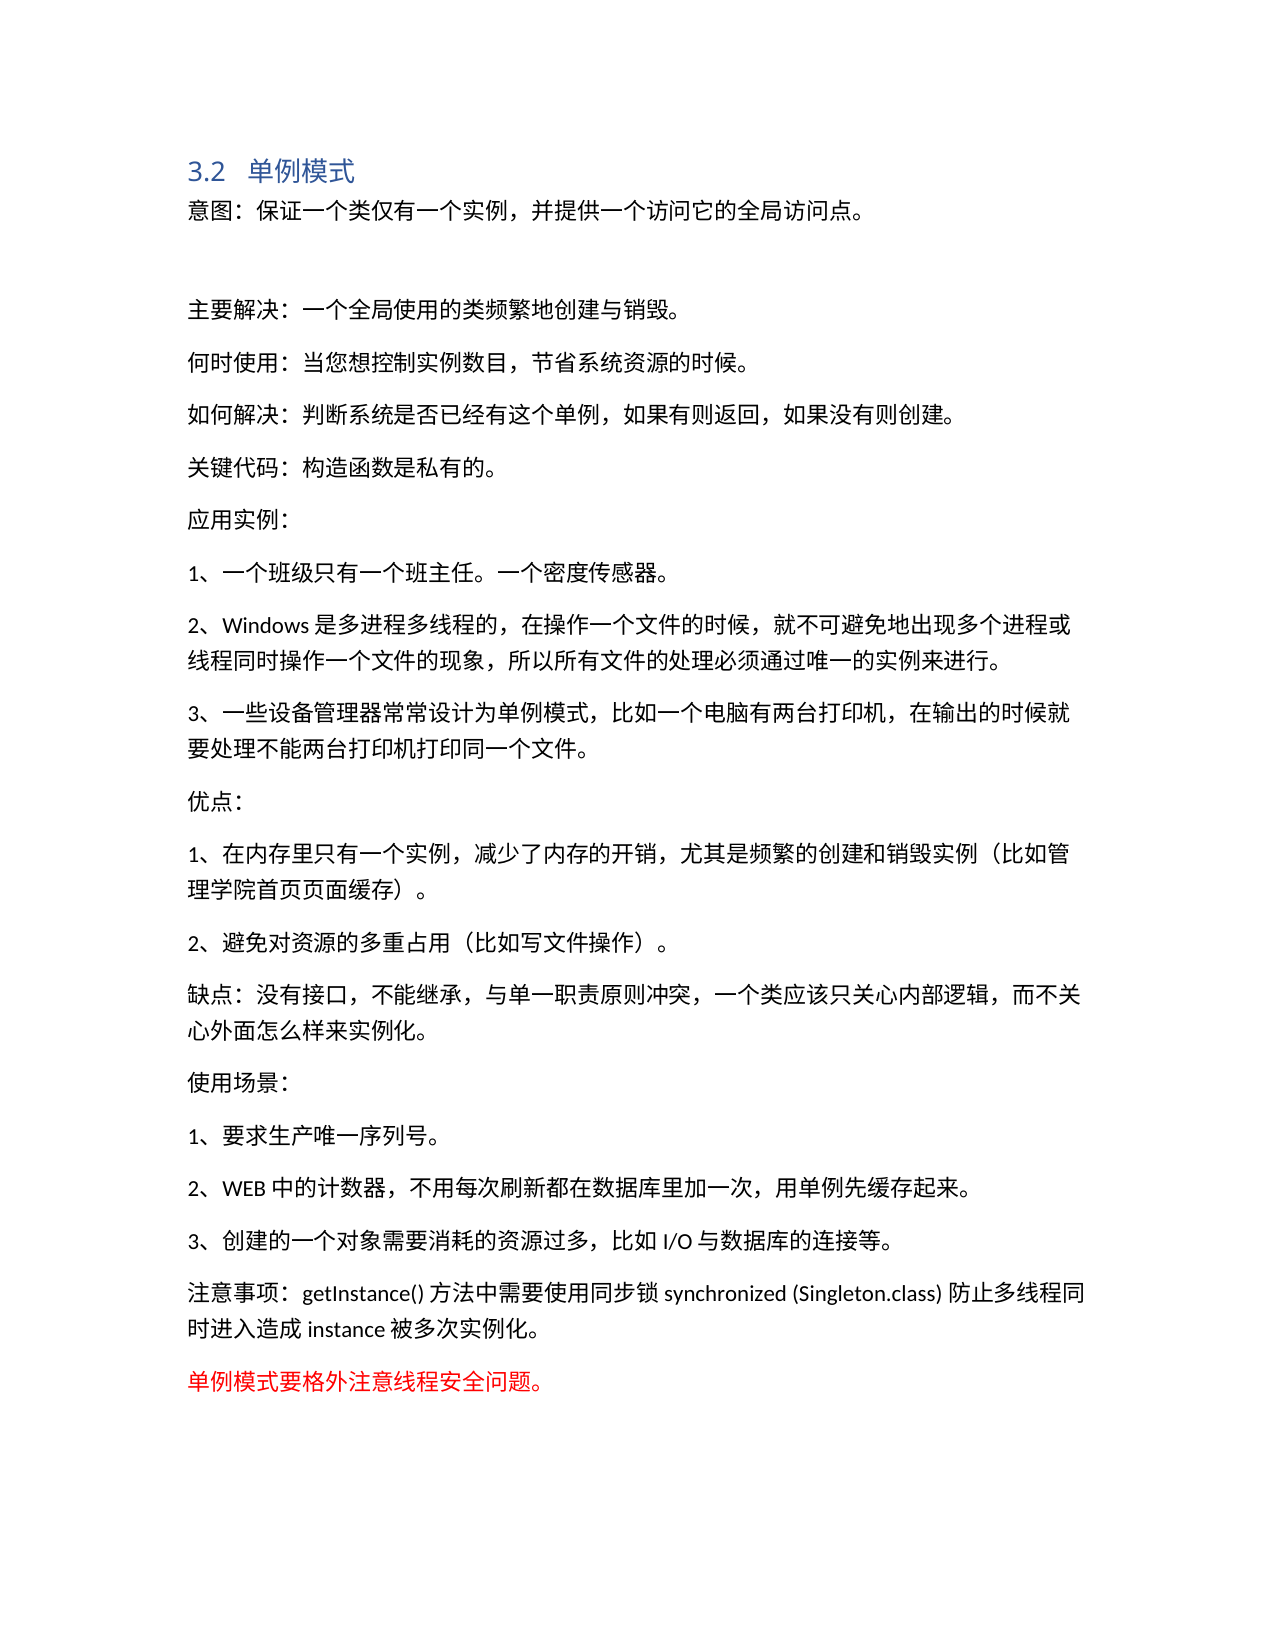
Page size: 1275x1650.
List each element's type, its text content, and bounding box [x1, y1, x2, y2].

text 1、在内存里只有一个实例，减少了内存的开销，尤其是频繁的创建和销毁实例（比如管理学院首页页面缓存）。 [187, 836, 1087, 905]
subtitle 单例模式 [187, 150, 1087, 189]
text 单例模式要格外注意线程安全问题。 [187, 1363, 1087, 1397]
text 缺点：没有接口，不能继承，与单一职责原则冲突，一个类应该只关心内部逻辑，而不关心外面怎么样来实例化。 [187, 977, 1087, 1046]
text 意图：保证一个类仅有一个实例，并提供一个访问它的全局访问点。 [187, 192, 1087, 226]
text 优点： [187, 783, 1087, 817]
text 1、一个班级只有一个班主任。一个密度传感器。 [187, 554, 1087, 588]
text 1、要求生产唯一序列号。 [187, 1118, 1087, 1151]
text 注意事项：getInstance() 方法中需要使用同步锁 synchronized (Singleton.class) 防止多线程同时进入造成 instance 被多次实例化。 [187, 1275, 1087, 1344]
text 应用实例： [187, 502, 1087, 535]
text 何时使用：当您想控制实例数目，节省系统资源的时候。 [187, 344, 1087, 378]
text 3、创建的一个对象需要消耗的资源过多，比如 I/O 与数据库的连接等。 [187, 1223, 1087, 1256]
text 2、避免对资源的多重占用（比如写文件操作）。 [187, 924, 1087, 958]
text 如何解决：判断系统是否已经有这个单例，如果有则返回，如果没有则创建。 [187, 397, 1087, 430]
text 关键代码：构造函数是私有的。 [187, 449, 1087, 483]
text 3、一些设备管理器常常设计为单例模式，比如一个电脑有两台打印机，在输出的时候就要处理不能两台打印机打印同一个文件。 [187, 695, 1087, 764]
text 2、Windows 是多进程多线程的，在操作一个文件的时候，就不可避免地出现多个进程或线程同时操作一个文件的现象，所以所有文件的处理必须通过唯一的实例来进行。 [187, 607, 1087, 676]
text 主要解决：一个全局使用的类频繁地创建与销毁。 [187, 292, 1087, 325]
text 使用场景： [187, 1065, 1087, 1098]
text 2、WEB 中的计数器，不用每次刷新都在数据库里加一次，用单例先缓存起来。 [187, 1170, 1087, 1203]
